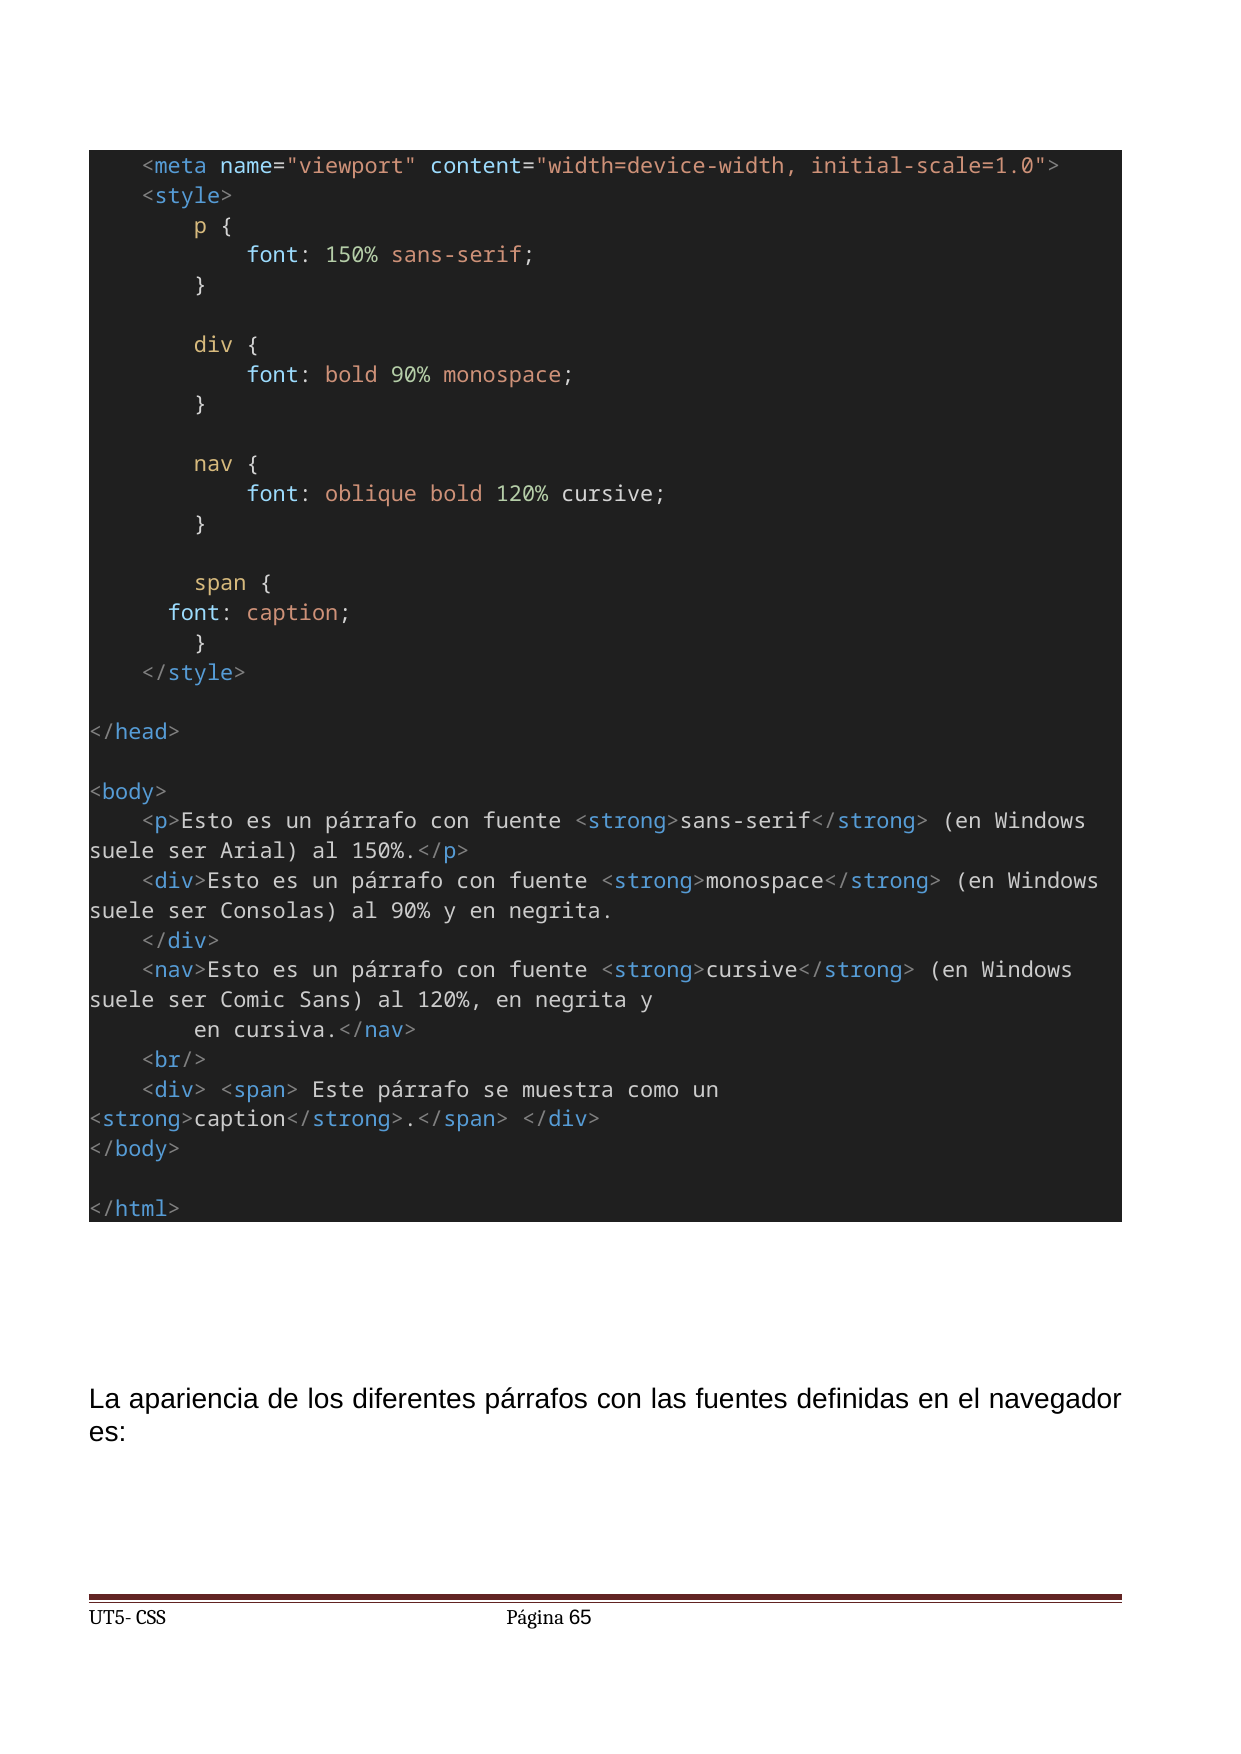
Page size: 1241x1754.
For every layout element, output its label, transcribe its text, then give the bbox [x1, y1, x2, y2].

text } [89, 388, 1122, 418]
text font: oblique bold 120% cursive; [89, 478, 1122, 507]
text span { [89, 567, 1122, 597]
text nav { [89, 448, 1122, 478]
text </head> [89, 716, 1122, 746]
text </style> [89, 656, 1122, 686]
text div { [89, 329, 1122, 358]
text } [89, 269, 1122, 299]
text <meta name="viewport" content="width=device-width, initial-scale=1.0"> [89, 150, 1122, 180]
text </body> [89, 1133, 1122, 1163]
text font: caption; [89, 597, 1122, 627]
text p { [89, 209, 1122, 239]
text font: bold 90% monospace; [89, 358, 1122, 388]
text <nav>Esto es un párrafo con fuente <strong>cursive</strong> (en Windows suele ser Comic Sans) al 120%, en negrita y [89, 954, 1122, 1014]
text <div> <span> Este párrafo se muestra como un <strong>caption</strong>.</span> </div> [89, 1073, 1122, 1133]
text <br/> [89, 1044, 1122, 1073]
text en cursiva.</nav> [89, 1014, 1122, 1044]
text } [89, 507, 1122, 537]
text <div>Esto es un párrafo con fuente <strong>monospace</strong> (en Windows suele ser Consolas) al 90% y en negrita. [89, 865, 1122, 924]
text <body> [89, 776, 1122, 805]
text <p>Esto es un párrafo con fuente <strong>sans-serif</strong> (en Windows suele ser Arial) al 150%.</p> [89, 805, 1122, 865]
text } [89, 627, 1122, 656]
text </div> [89, 924, 1122, 954]
text font: 150% sans-serif; [89, 239, 1122, 269]
text <style> [89, 180, 1122, 209]
text </html> [89, 1193, 1122, 1222]
text La apariencia de los diferentes párrafos con las fuentes definidas en el navegador es: [89, 1382, 1122, 1447]
